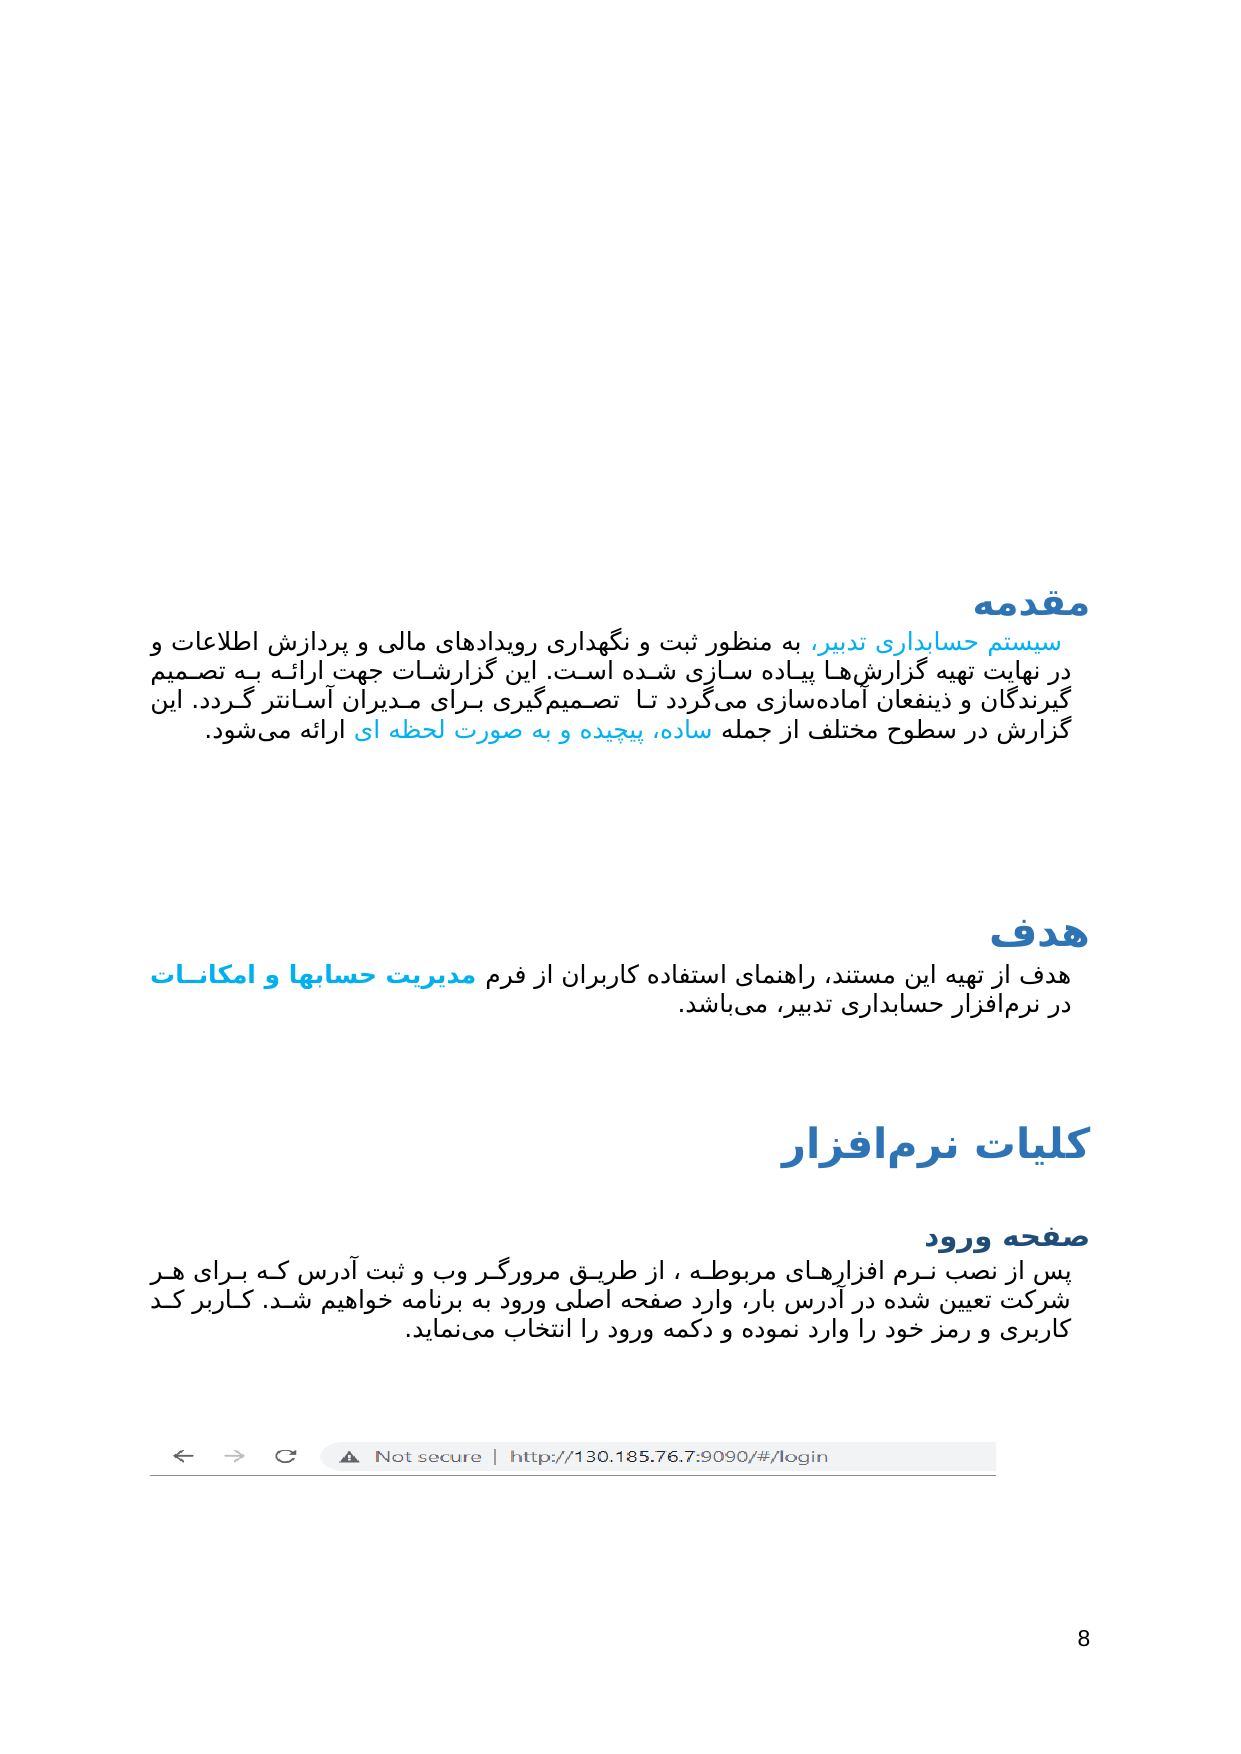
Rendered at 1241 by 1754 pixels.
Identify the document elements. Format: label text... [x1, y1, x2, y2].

subtitle هدف [150, 908, 1090, 957]
subtitle صفحه ورود [150, 1219, 1090, 1253]
picture [149, 1442, 997, 1476]
subtitle مقدمه [150, 580, 1090, 624]
text هدف از تهیه این مستند، راهنمای استفاده کاربران از فرم مدیریت حسابها و امکانات در نرم‌‌افزار حسابداری تدبیر، می‌باشد. [150, 960, 1071, 1019]
text سیستم حسابداری تدبیر، به منظور ثبت و نگهداری رویداد‌‌های مالی و پردازش اطلاعات و در نهایت تهیه گزارش‌‌‌‌‌‌‌‌‌‌‌‌‌‌‌‌‌‌‌‌‌‌‌‌‌‌‌‌‌‌‌‌‌‌‌‌‌‌‌‌‌‌‌‌‌‌‌‌‌‌‌‌‌‌‌‌‌‌‌‌‌‌‌‌‌‌‌‌‌‌‌‌‌‌‌‌‌‌‌‌‌‌‌‌‌‌‌‌‌‌‌‌‌‌‌‌‌‌‌‌‌‌ها پیاده سازی شده است. این گزارشات جهت ارائه به تصمیم گیرندگان و ذینفعان آماده‌‌سازی می‌‌گردد تا تصمیم‌‌گیری برای مدیران آسانتر گردد. این گزارش در سطوح مختلف از جمله ساده، پیچیده و به صورت لحظه ای ارائه می‌‌شود. [150, 627, 1071, 744]
text پس از نصب نرم افزارهای مربوطه ، از طریق مرورگر وب و ثبت آدرس که برای هر شرکت تعیین شده در آدرس بار، وارد صفحه اصلی ورود به برنامه خواهیم شد. کاربر کد کاربری و رمز خود را وارد نموده و دکمه ورود را انتخاب می‌‌نماید. [150, 1256, 1071, 1344]
subtitle کلیات نرم‌‌افزار [150, 1120, 1090, 1169]
